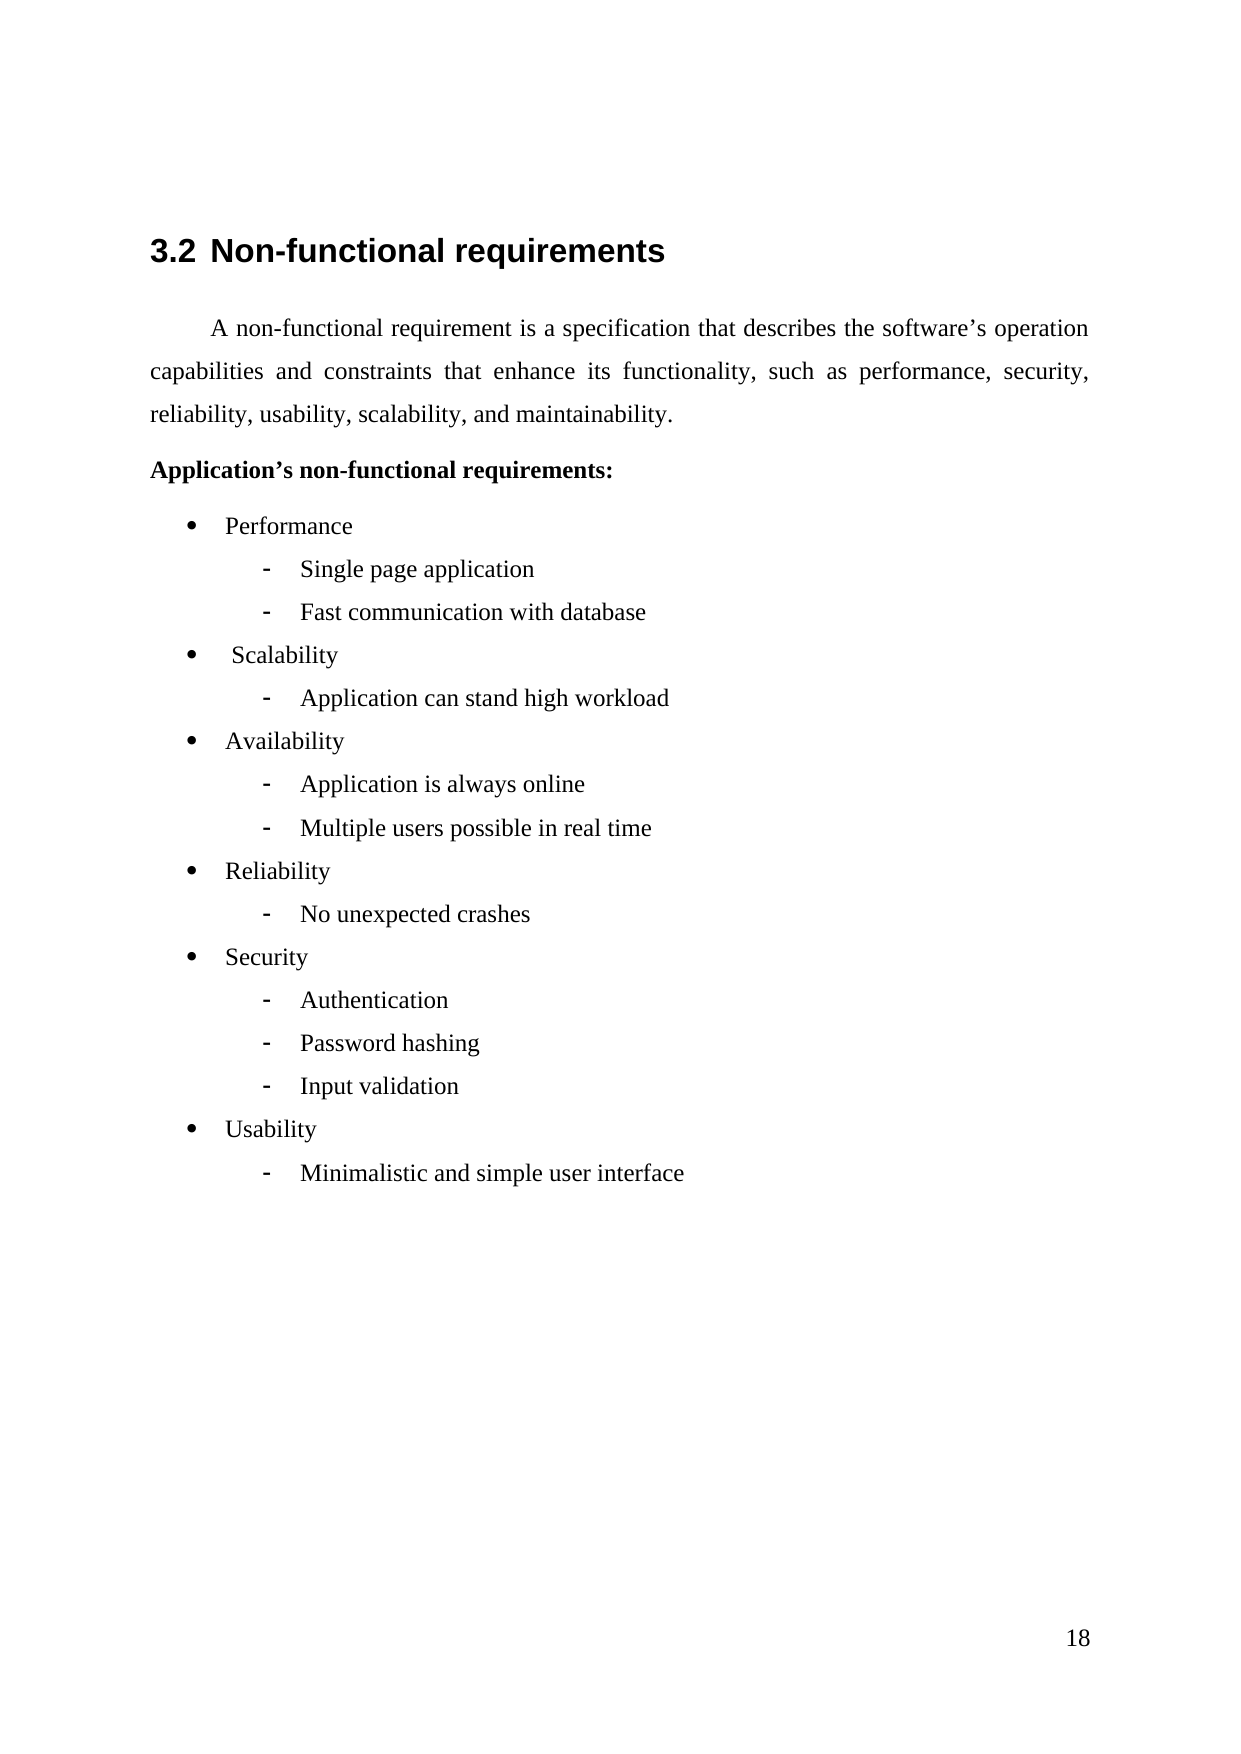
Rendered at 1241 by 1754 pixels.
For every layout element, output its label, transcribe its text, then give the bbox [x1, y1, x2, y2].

list Minimalistic and simple user interface [262, 1158, 1090, 1186]
list Availability [187, 726, 1090, 755]
list Reliability [187, 856, 1090, 884]
list Input validation [262, 1071, 1090, 1100]
text A non-functional requirement is a specification that describes the software’s operation capabilities and constraints that enhance its functionality, such as performance, security, reliability, usability, scalability, and maintainability. [150, 313, 1090, 428]
list Application is always online [262, 769, 1090, 798]
list Authentication [262, 985, 1090, 1014]
list Performance [187, 511, 1090, 539]
list Single page application [262, 554, 1090, 583]
list Password hashing [262, 1028, 1090, 1057]
list No unexpected crashes [262, 899, 1090, 928]
text Application’s non-functional requirements: [150, 455, 1090, 484]
list Multiple users possible in real time [262, 813, 1090, 841]
list Security [187, 942, 1090, 971]
subtitle Non-functional requirements [150, 231, 1090, 269]
list Scalability [187, 640, 1090, 669]
list Usability [187, 1114, 1090, 1143]
list Fast communication with database [262, 597, 1090, 626]
list Application can stand high workload [262, 683, 1090, 712]
